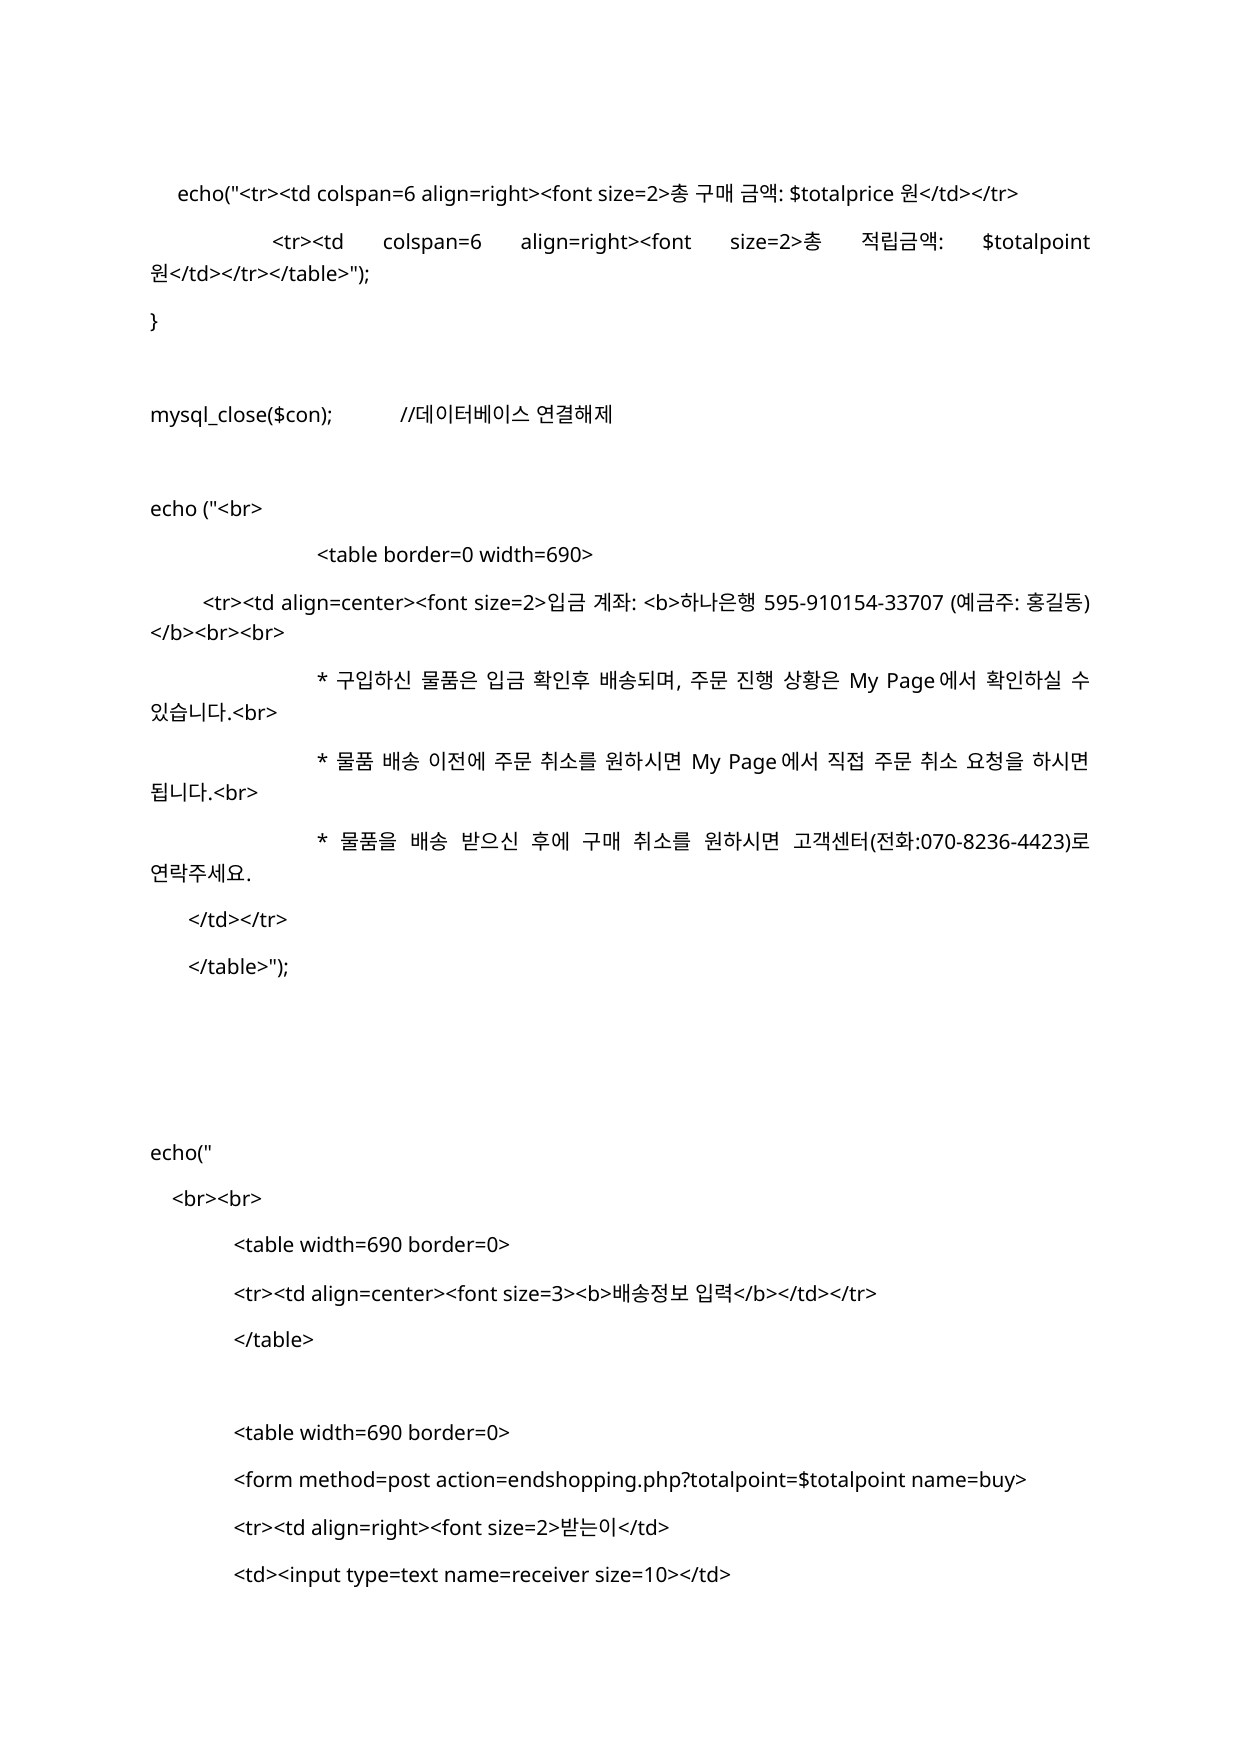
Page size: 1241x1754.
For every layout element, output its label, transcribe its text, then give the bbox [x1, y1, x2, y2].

text <form method=post action=endshopping.php?totalpoint=$totalpoint name=buy> [150, 1465, 1090, 1493]
text * 구입하신 물품은 입금 확인후 배송되며, 주문 진행 상황은 My Page에서 확인하실 수 있습니다.<br> [150, 665, 1090, 727]
text mysql_close($con); //데이터베이스 연결해제 [150, 399, 1090, 429]
text <table border=0 width=690> [150, 540, 1090, 568]
text <tr><td align=center><font size=2>입금 계좌: <b>하나은행 595-910154-33707 (예금주: 홍길동)</b><br><br> [150, 587, 1090, 647]
text <table width=690 border=0> [150, 1231, 1090, 1259]
text <table width=690 border=0> [150, 1418, 1090, 1447]
text echo(" [150, 1138, 1090, 1166]
text echo ("<br> [150, 494, 1090, 522]
text } [150, 306, 1090, 334]
text <tr><td align=right><font size=2>받는이</td> [150, 1511, 1090, 1542]
text <tr><td align=center><font size=3><b>배송정보 입력</b></td></tr> [150, 1277, 1090, 1307]
text echo("<tr><td colspan=6 align=right><font size=2>총 구매 금액: $totalprice 원</td></tr> [150, 177, 1090, 207]
text <br><br> [150, 1184, 1090, 1212]
text </td></tr> [150, 905, 1090, 934]
text <td><input type=text name=receiver size=10></td> [150, 1560, 1090, 1588]
text * 물품을 배송 받으신 후에 구매 취소를 원하시면 고객센터(전화:070-8236-4423)로 연락주세요. [150, 825, 1090, 887]
text <tr><td colspan=6 align=right><font size=2>총 적립금액: $totalpoint 원</td></tr></table>"); [150, 226, 1090, 288]
text </table>"); [150, 952, 1090, 980]
text </table> [150, 1325, 1090, 1354]
text * 물품 배송 이전에 주문 취소를 원하시면 My Page에서 직접 주문 취소 요청을 하시면 됩니다.<br> [150, 745, 1090, 807]
